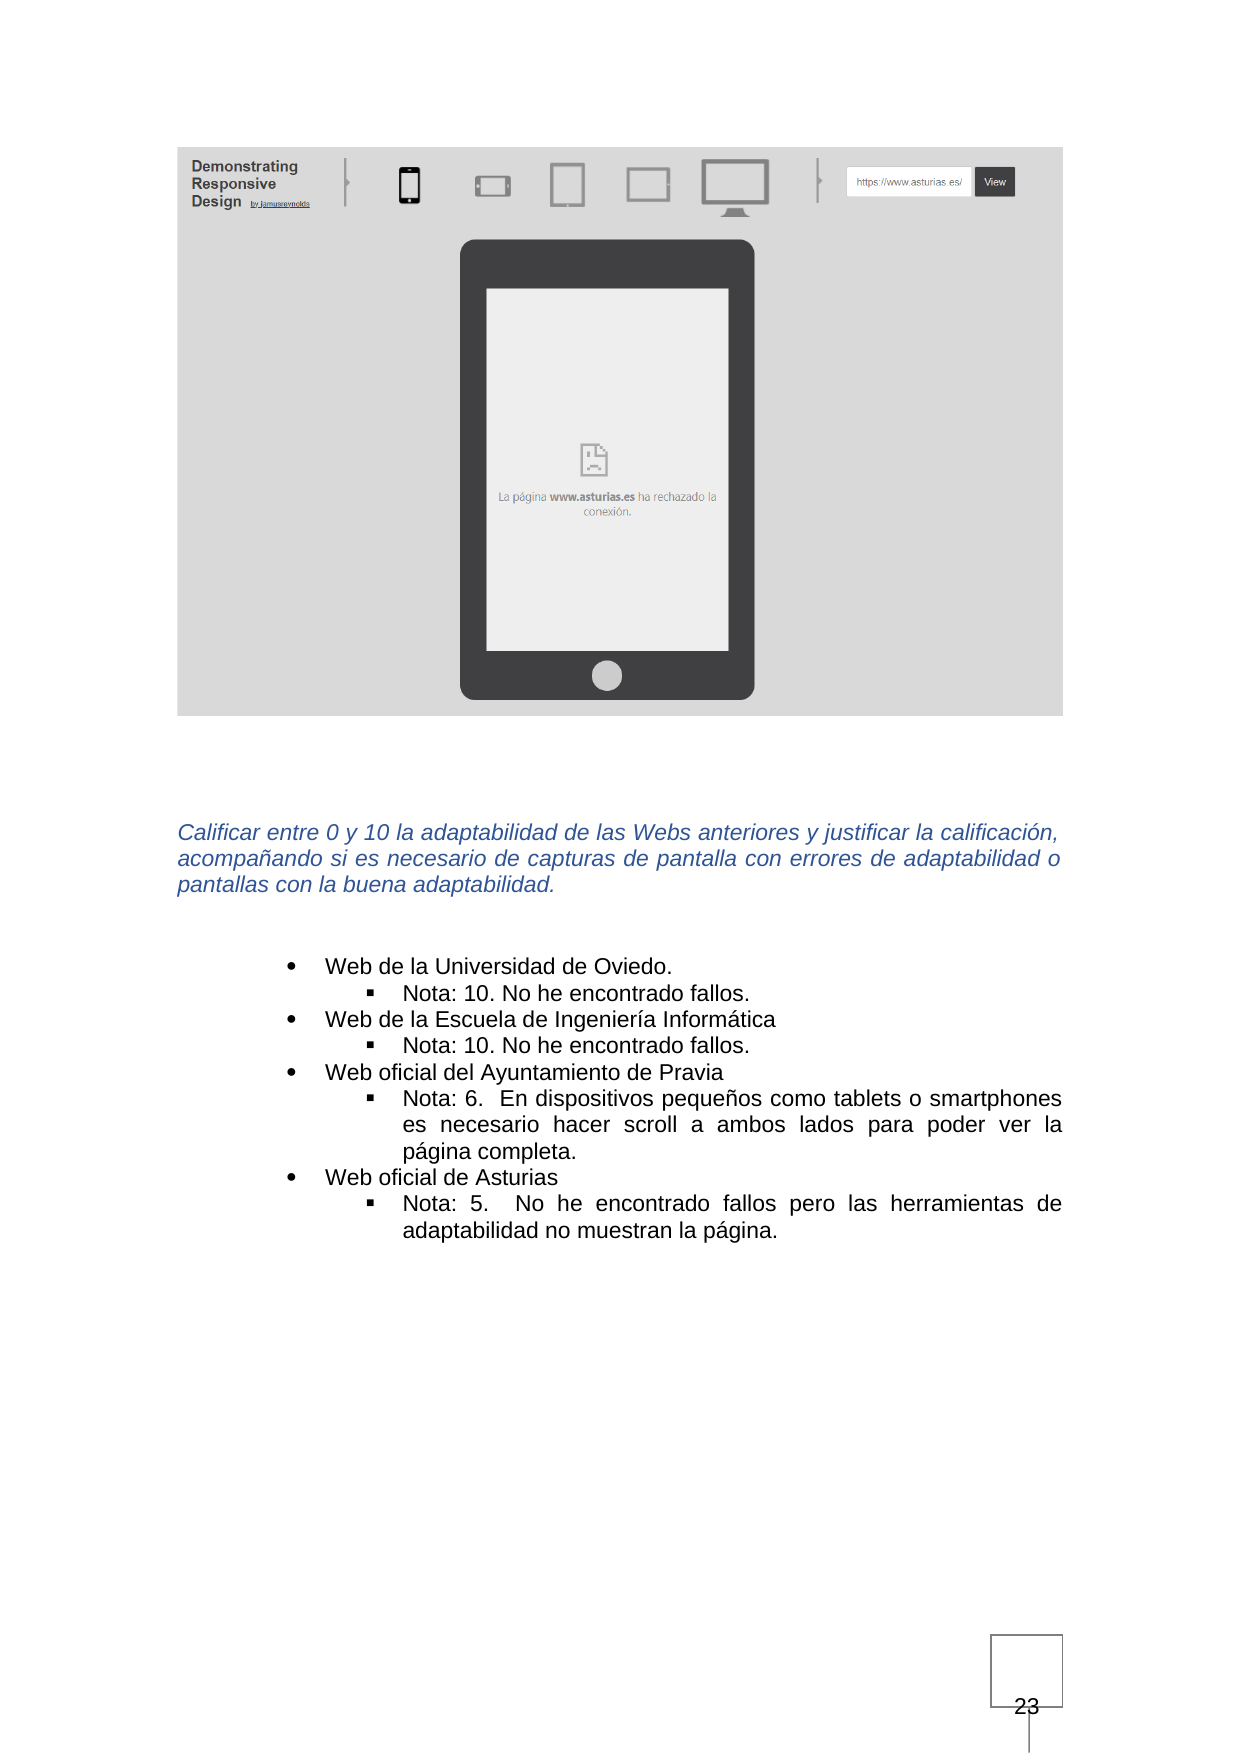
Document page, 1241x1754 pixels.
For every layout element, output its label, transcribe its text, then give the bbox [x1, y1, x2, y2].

list Nota: 5. No he encontrado fallos pero las herramientas de adaptabilidad no muestran la página. [365, 1190, 1063, 1243]
list Web oficial del Ayuntamiento de Pravia [287, 1059, 1063, 1085]
list Web de la Universidad de Oviedo. [287, 953, 1063, 979]
list Web de la Escuela de Ingeniería Informática [287, 1006, 1063, 1032]
list Nota: 10. No he encontrado fallos. [365, 979, 1063, 1006]
list Nota: 10. No he encontrado fallos. [365, 1032, 1063, 1059]
subtitle Calificar entre 0 y 10 la adaptabilidad de las Webs anteriores y justificar la calificación, acompañando si es necesario de capturas de pantalla con errores de adaptabilidad o pantallas con la buena adaptabilidad. [177, 819, 1063, 898]
list Web oficial de Asturias [287, 1164, 1063, 1190]
list Nota: 6. En dispositivos pequeños como tablets o smartphones es necesario hacer scroll a ambos lados para poder ver la página completa. [365, 1085, 1063, 1164]
picture [177, 147, 1063, 716]
